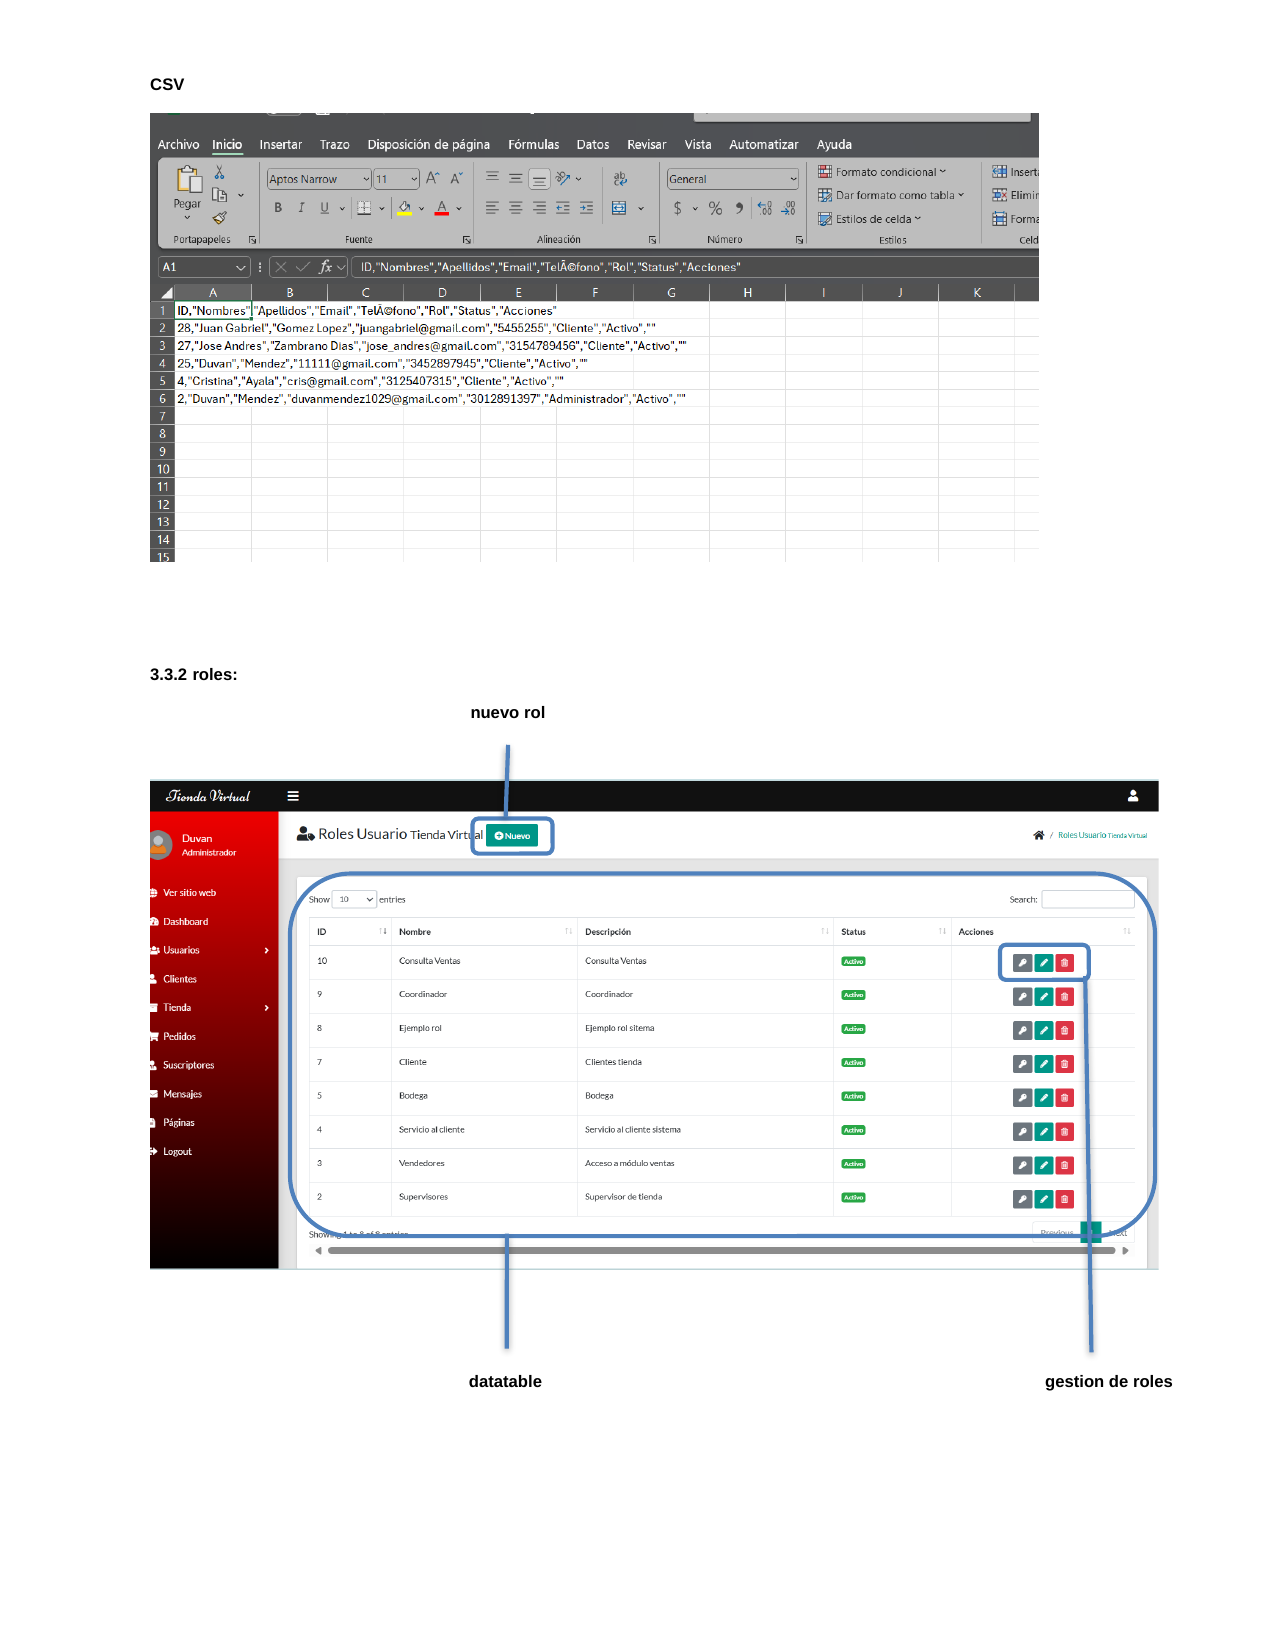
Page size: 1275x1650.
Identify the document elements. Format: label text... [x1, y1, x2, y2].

list nuevo rol [192, 703, 1200, 722]
picture [150, 779, 1159, 1270]
picture [1003, 947, 1086, 977]
picture [293, 876, 1153, 1234]
list roles: [150, 665, 1200, 684]
picture [150, 113, 1039, 562]
picture [509, 1239, 1087, 1270]
picture [475, 821, 550, 851]
text CSV [150, 75, 1200, 94]
text datatable gestion de roles [150, 1372, 1200, 1391]
